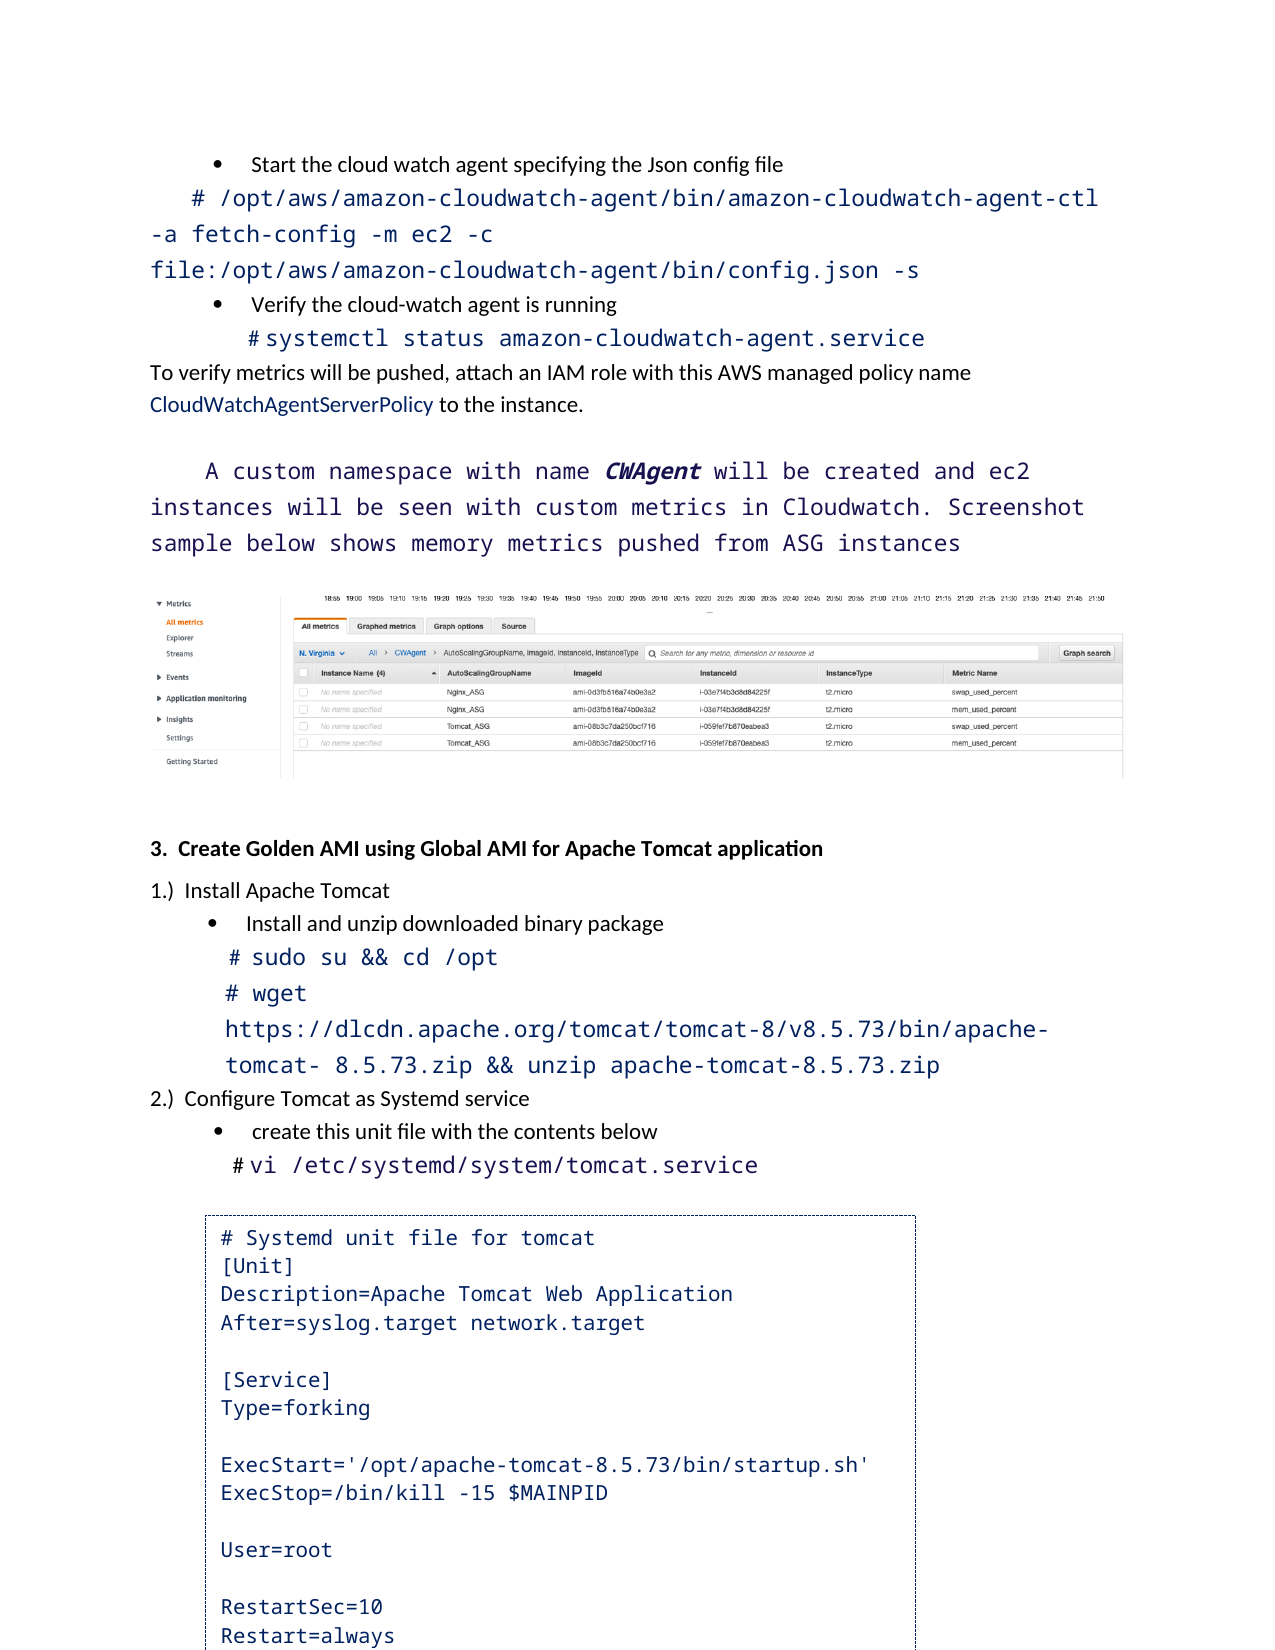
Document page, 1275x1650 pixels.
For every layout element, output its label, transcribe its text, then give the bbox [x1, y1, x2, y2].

text # sudo su && cd /opt [208, 941, 1125, 972]
text A custom namespace with name CWAgent will be created and ec2 instances will be seen with custom metrics in Cloudwatch. Screenshot sample below shows memory metrics pushed from ASG instances [150, 455, 1125, 558]
list create this unit file with the contents below [214, 1117, 1125, 1145]
text 2.) Configure Tomcat as Systemd service [150, 1084, 1125, 1113]
text # systemctl status amazon-cloudwatch-agent.service [150, 322, 1125, 353]
text 1.) Install Apache Tomcat [150, 876, 1125, 904]
text # wget https://dlcdn.apache.org/tomcat/tomcat-8/v8.5.73/bin/apache-tomcat- 8.5.73.zip && unzip apache-tomcat-8.5.73.zip [225, 977, 1125, 1080]
text To verify metrics will be pushed, attach an IAM role with this AWS managed policy name CloudWatchAgentServerPolicy to the instance. [150, 358, 1125, 418]
text # /opt/aws/amazon-cloudwatch-agent/bin/amazon-cloudwatch-agent-ctl -a fetch-config -m ec2 -c file:/opt/aws/amazon-cloudwatch-agent/bin/config.json -s [150, 182, 1125, 285]
list Install and unzip downloaded binary package [208, 909, 1125, 937]
picture [150, 596, 1125, 778]
text 3. Create Golden AMI using Global AMI for Apache Tomcat application [150, 834, 1125, 862]
list Verify the cloud-watch agent is running [214, 290, 1125, 318]
text # vi /etc/systemd/system/tomcat.service [150, 1149, 1125, 1180]
list Start the cloud watch agent specifying the Json config file [214, 150, 1125, 178]
